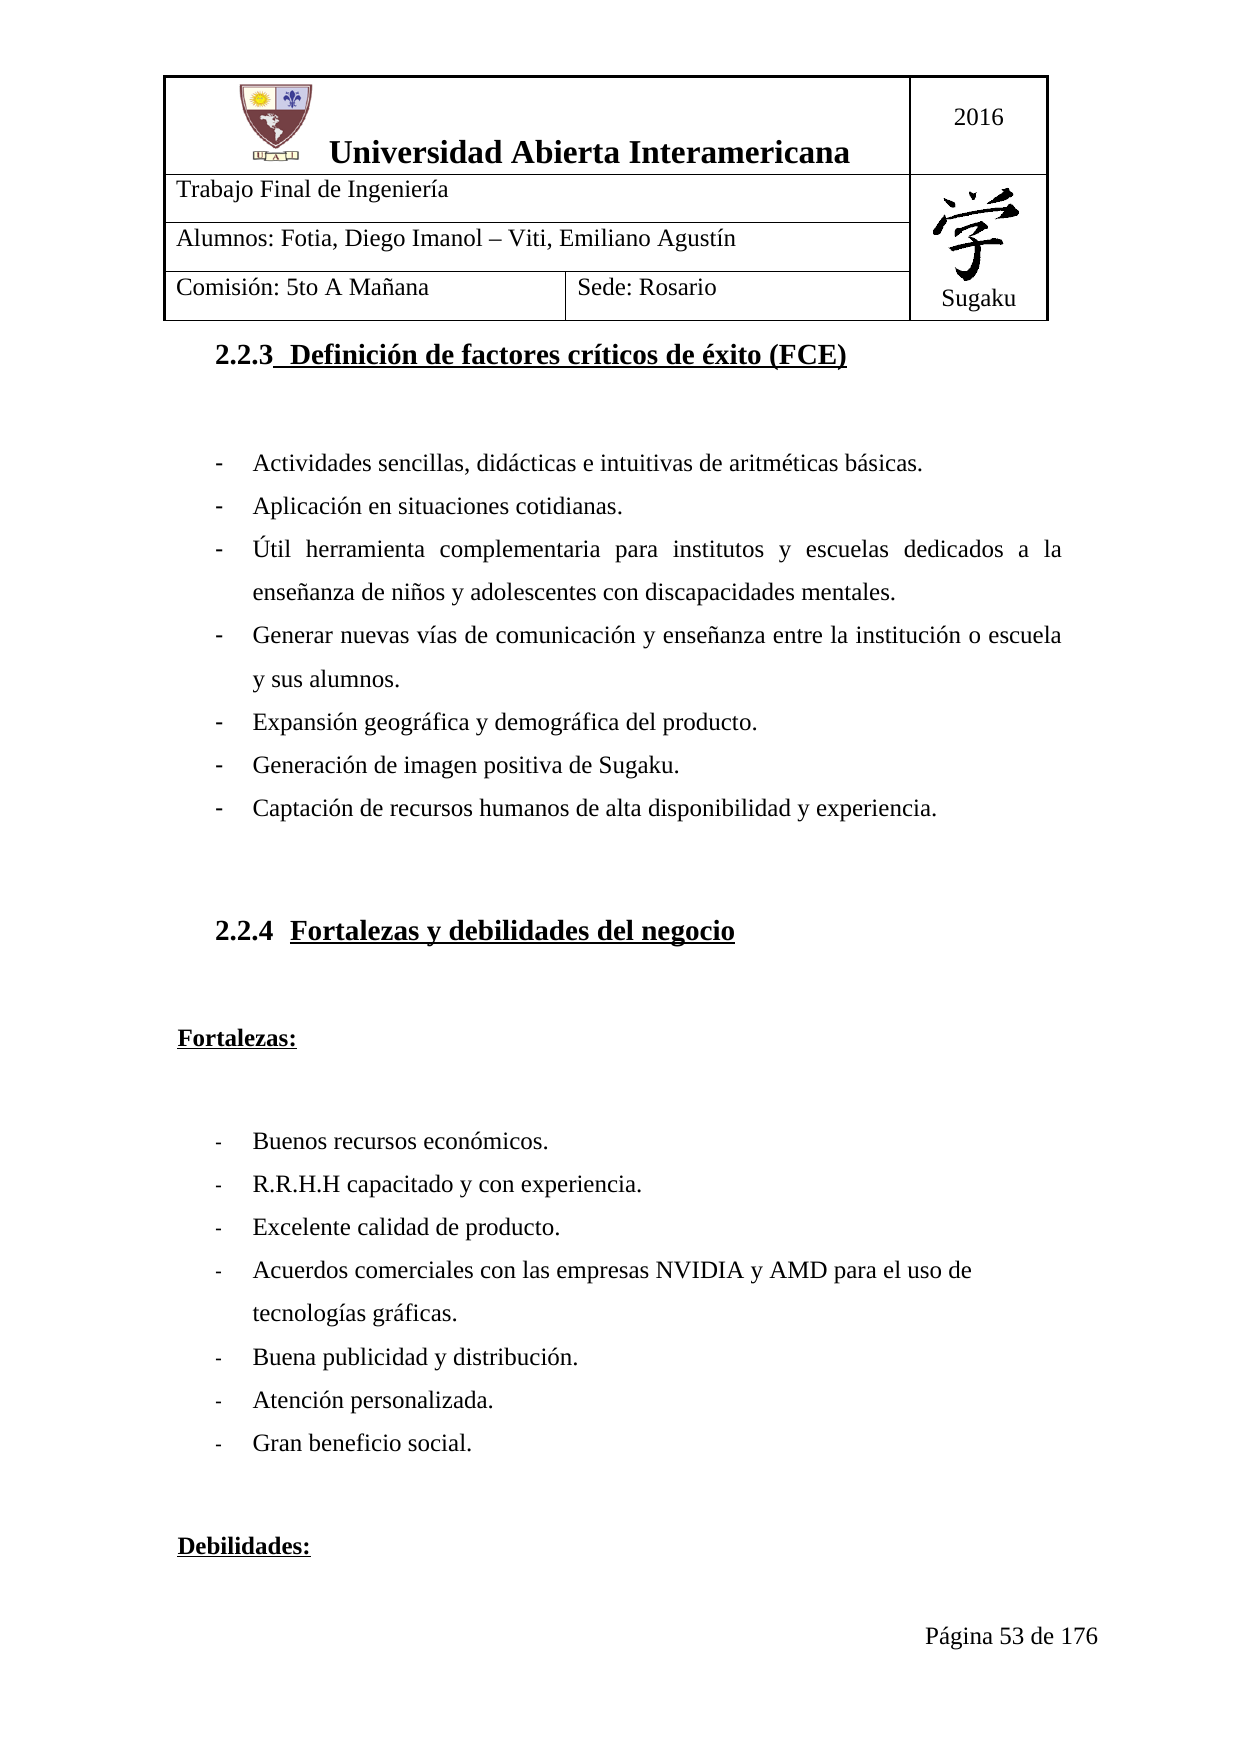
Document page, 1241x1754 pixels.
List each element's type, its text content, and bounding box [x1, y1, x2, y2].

list Excelente calidad de producto. [215, 1212, 1063, 1241]
list Generar nuevas vías de comunicación y enseñanza entre la institución o escuela y sus alumnos. [215, 620, 1063, 692]
list Buena publicidad y distribución. [215, 1342, 1063, 1370]
list Buenos recursos económicos. [215, 1126, 1063, 1155]
list Acuerdos comerciales con las empresas NVIDIA y AMD para el uso de tecnologías gráficas. [215, 1255, 1063, 1327]
list R.R.H.H capacitado y con experiencia. [215, 1169, 1063, 1198]
list Aplicación en situaciones cotidianas. [215, 491, 1063, 520]
list Útil herramienta complementaria para institutos y escuelas dedicados a la enseñanza de niños y adolescentes con discapacidades mentales. [215, 534, 1063, 606]
picture [223, 78, 329, 164]
subtitle Fortalezas: [177, 1023, 1063, 1052]
subtitle Fortalezas y debilidades del negocio [215, 913, 1063, 946]
list Captación de recursos humanos de alta disponibilidad y experiencia. [215, 793, 1063, 822]
list Expansión geográfica y demográfica del producto. [215, 707, 1063, 736]
subtitle Debilidades: [177, 1531, 1063, 1559]
list Actividades sencillas, didácticas e intuitivas de aritméticas básicas. [215, 448, 1063, 476]
list Gran beneficio social. [215, 1428, 1063, 1457]
list Atención personalizada. [215, 1385, 1063, 1413]
list Generación de imagen positiva de Sugaku. [215, 750, 1063, 779]
picture [927, 181, 1030, 284]
subtitle Definición de factores críticos de éxito (FCE) [215, 148, 1063, 371]
